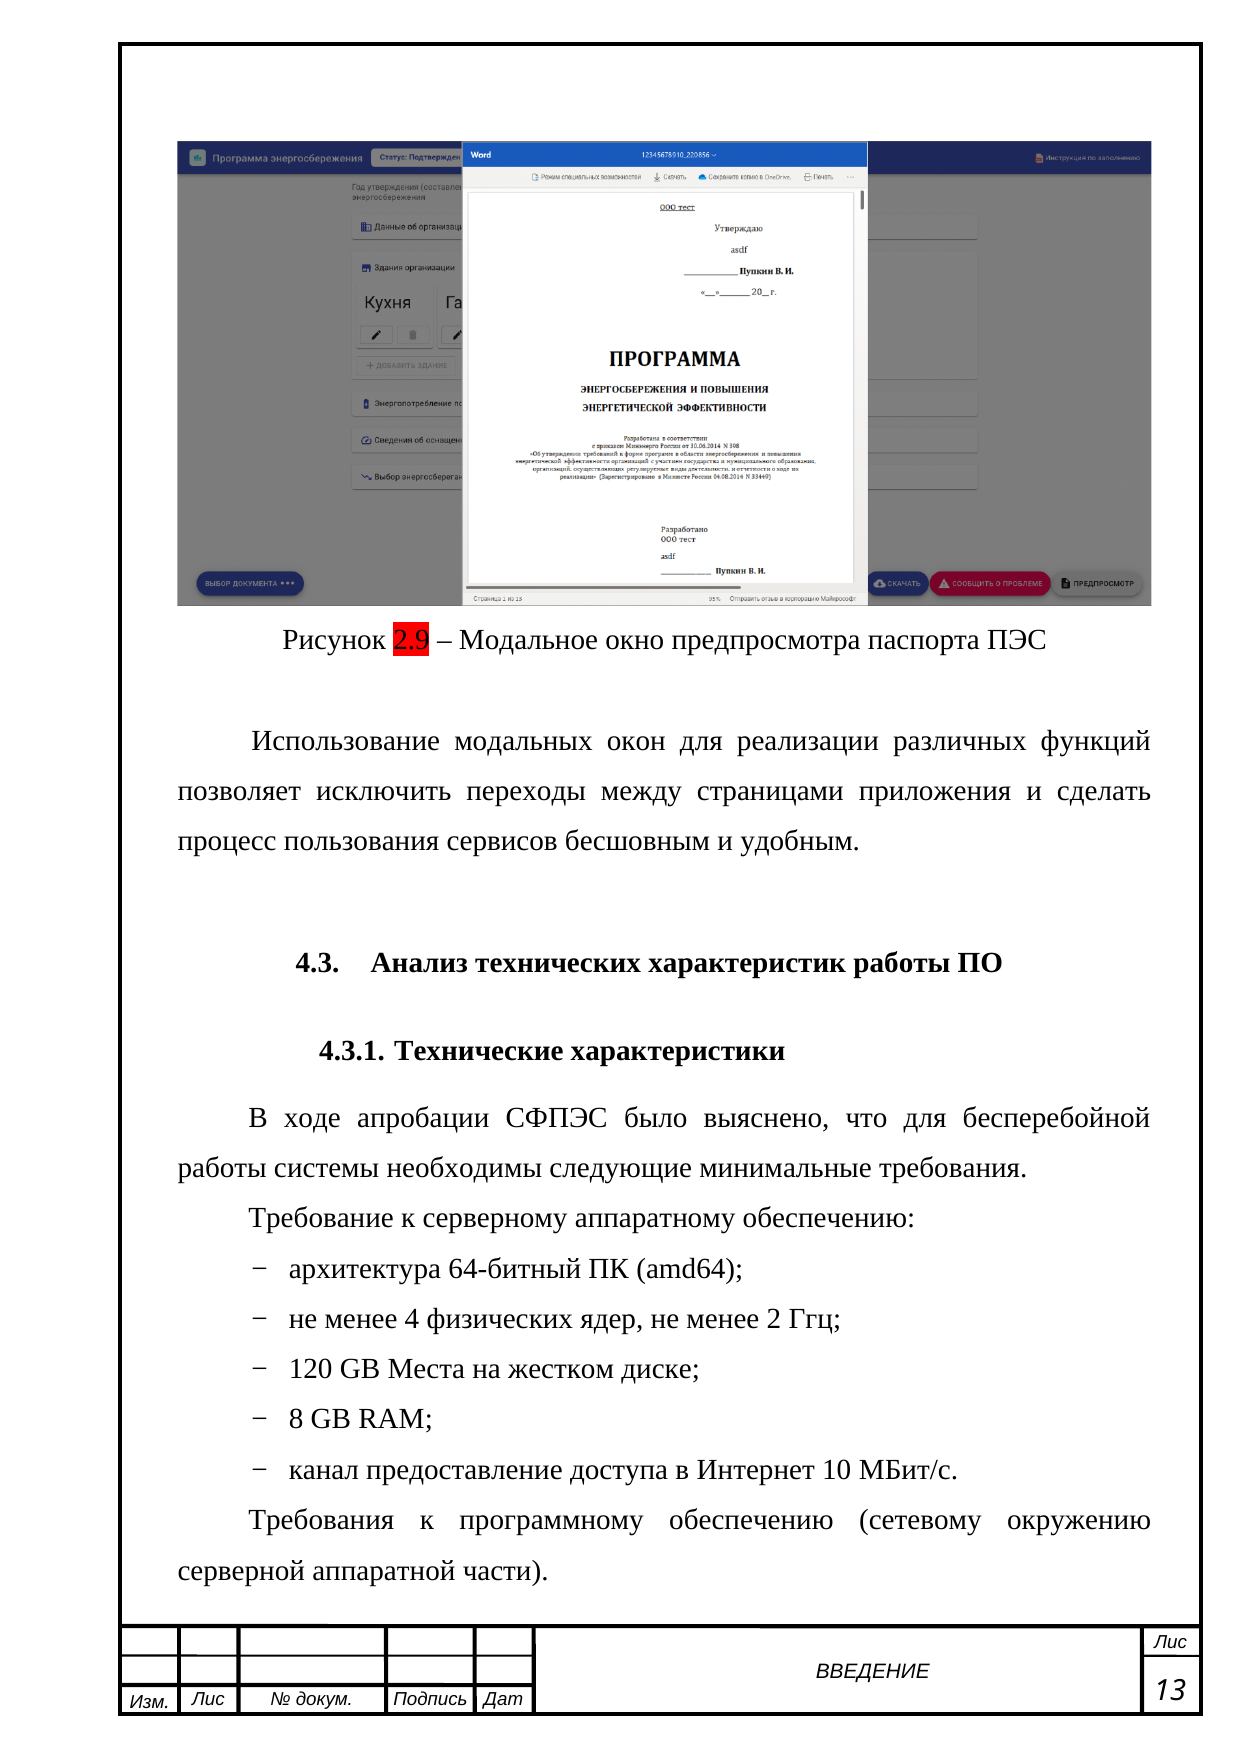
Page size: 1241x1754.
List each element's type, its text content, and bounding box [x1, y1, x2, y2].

list 120 GB Места на жестком диске; [251, 1351, 1152, 1385]
text Требования к программному обеспечению (сетевому окружению серверной аппаратной части). [177, 1502, 1152, 1586]
text Рисунок 2.9 – Модальное окно предпросмотра паспорта ПЭС [429, 622, 1152, 656]
subtitle Технические характеристики [319, 1033, 1152, 1066]
text Требование к серверному аппаратному обеспечению: [177, 1200, 1152, 1234]
text Использование модальных окон для реализации различных функций позволяет исключить переходы между страницами приложения и сделать процесс пользования сервисов бесшовным и удобным. [177, 723, 1152, 857]
text В ходе апробации СФПЭС было выяснено, что для бесперебойной работы системы необходимы следующие минимальные требования. [177, 1100, 1152, 1184]
list канал предоставление доступа в Интернет 10 MБит/с. [251, 1452, 1152, 1486]
subtitle Анализ технических характеристик работы ПО [295, 945, 1152, 978]
text Рисунок 2.9 – Модальное окно предпросмотра паспорта ПЭС [177, 622, 393, 656]
list не менее 4 физических ядер, не менее 2 Ггц; [251, 1301, 1152, 1334]
list архитектура 64-битный ПК (amd64); [251, 1251, 1152, 1284]
list 8 GB RAM; [251, 1402, 1152, 1435]
picture [177, 141, 1152, 606]
